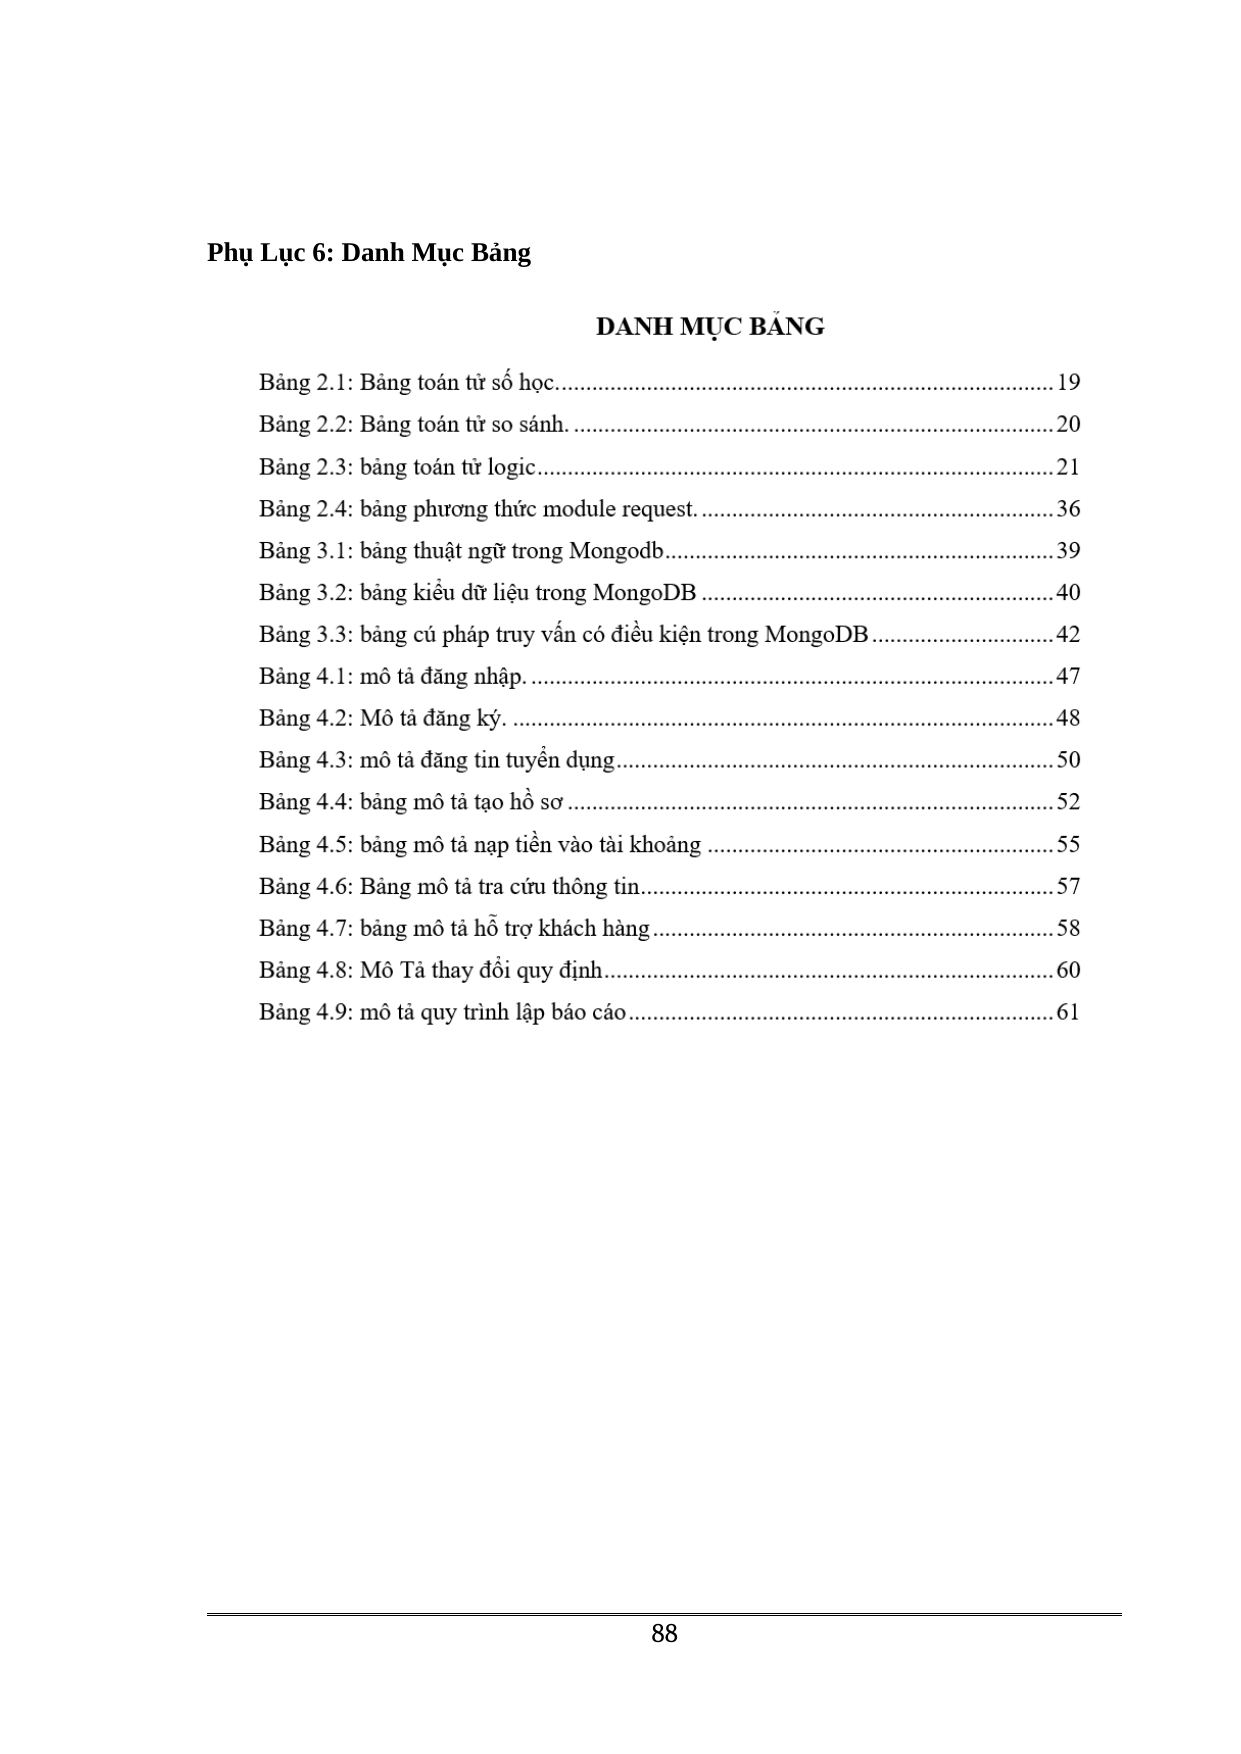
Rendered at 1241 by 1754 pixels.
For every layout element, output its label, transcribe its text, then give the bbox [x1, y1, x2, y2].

text Phụ Lục 6: Danh Mục Bảng [207, 236, 1122, 267]
